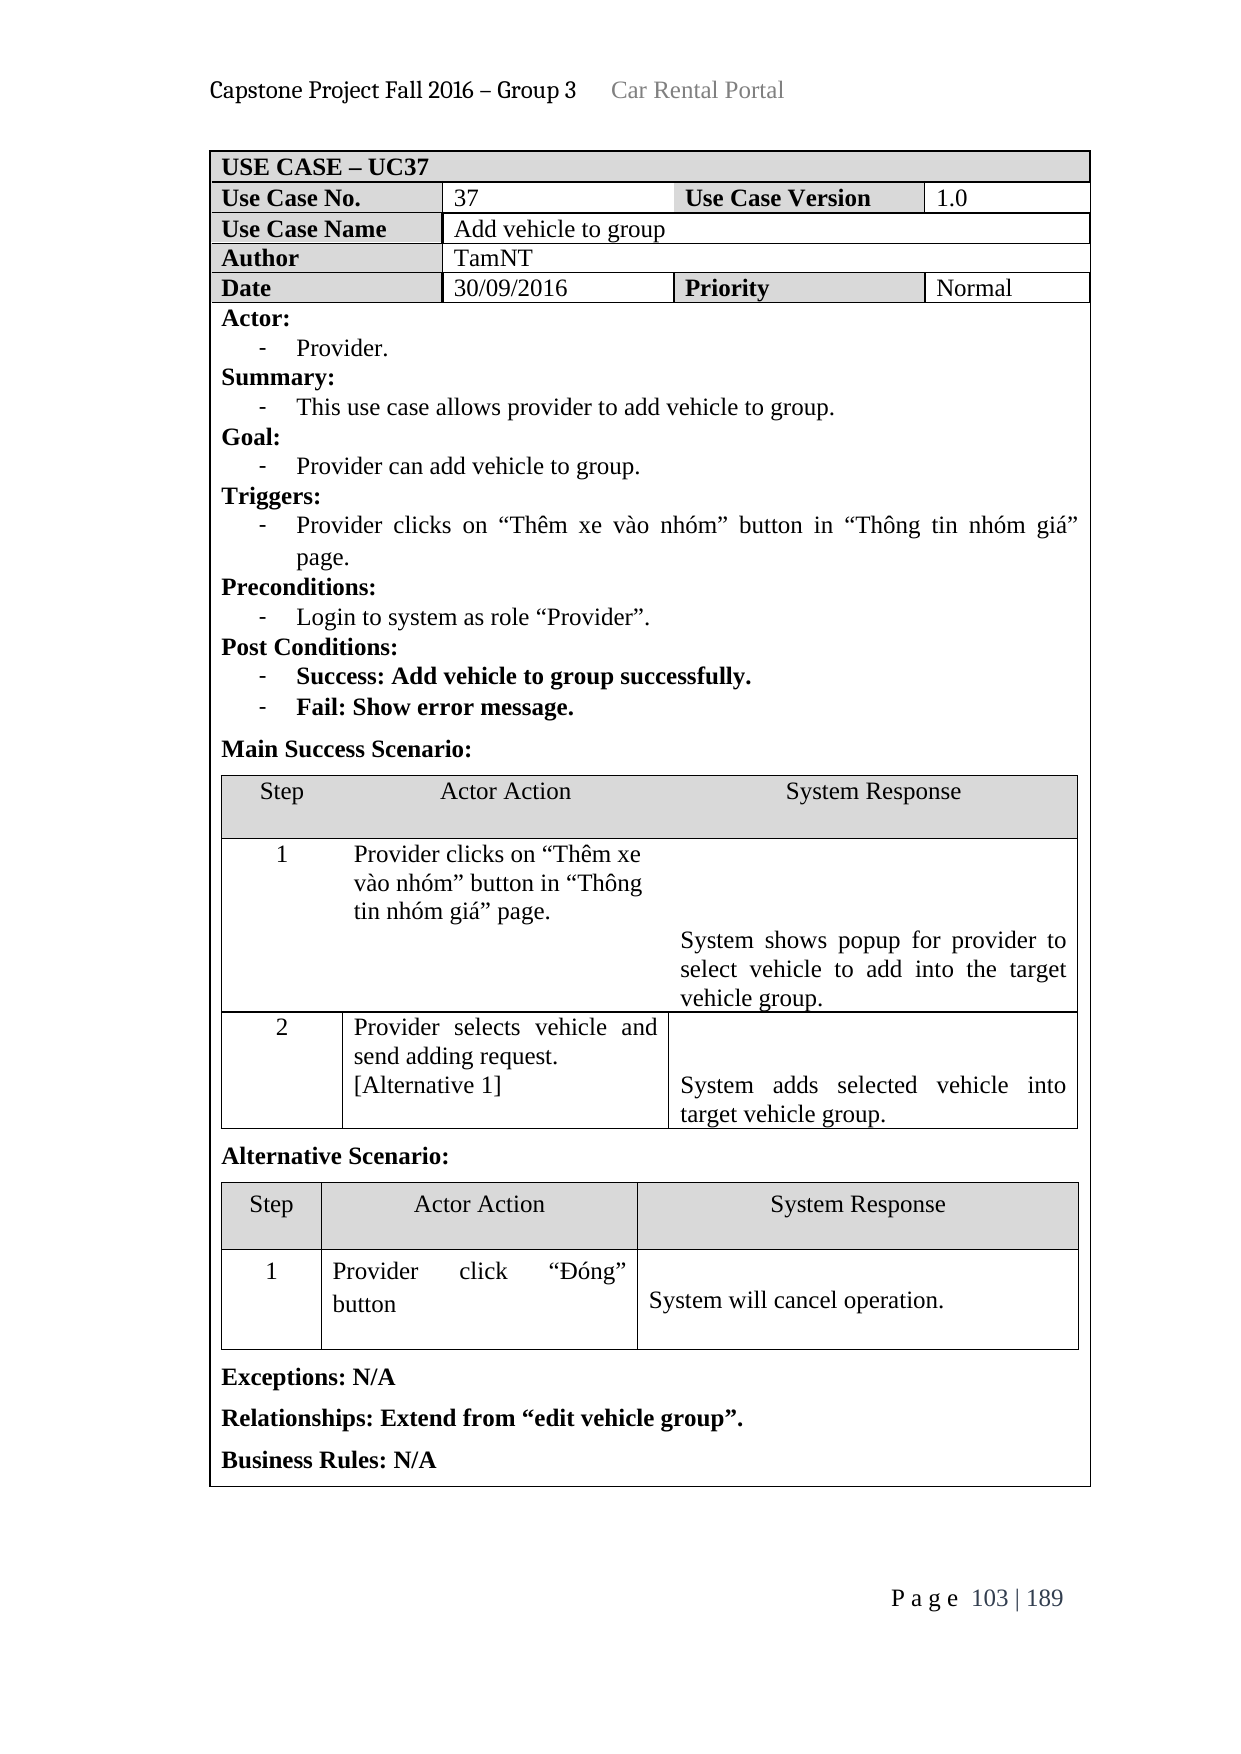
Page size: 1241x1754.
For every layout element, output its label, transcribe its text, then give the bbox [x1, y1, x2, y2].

table_cell TamNT [443, 244, 1090, 272]
table_cell Use Case No. [211, 182, 442, 212]
table_cell 30/09/2016 [444, 273, 673, 302]
table_cell Normal [926, 273, 1089, 302]
table_cell Priority [675, 273, 924, 302]
table_cell Author [211, 244, 442, 272]
table_cell Add vehicle to group [444, 214, 1089, 242]
table_cell Use Case Name [211, 213, 441, 242]
table_cell Use Case Version [674, 183, 924, 212]
table_cell 37 [443, 183, 673, 212]
table_header USE CASE – UC37 [211, 152, 1089, 181]
table_cell 1.0 [925, 183, 1090, 212]
table_cell Actor: Provider. Summary: This use case allows provider to add vehicle to group. Goal: Provider can add vehicle to group. Triggers: Provider clicks on “Thêm xe vào nhóm” button in “Thông tin nhóm giá” page. Preconditions: Login to system as role “Provider”. Post Conditions: Success: Add vehicle to group successfully. Fail: Show error message. Main Success Scenario: Alternative Scenario: Exceptions: N/A Relationships: Extend from “edit vehicle group”. Business Rules: N/A [211, 303, 1090, 1486]
table_cell Date [211, 273, 441, 302]
